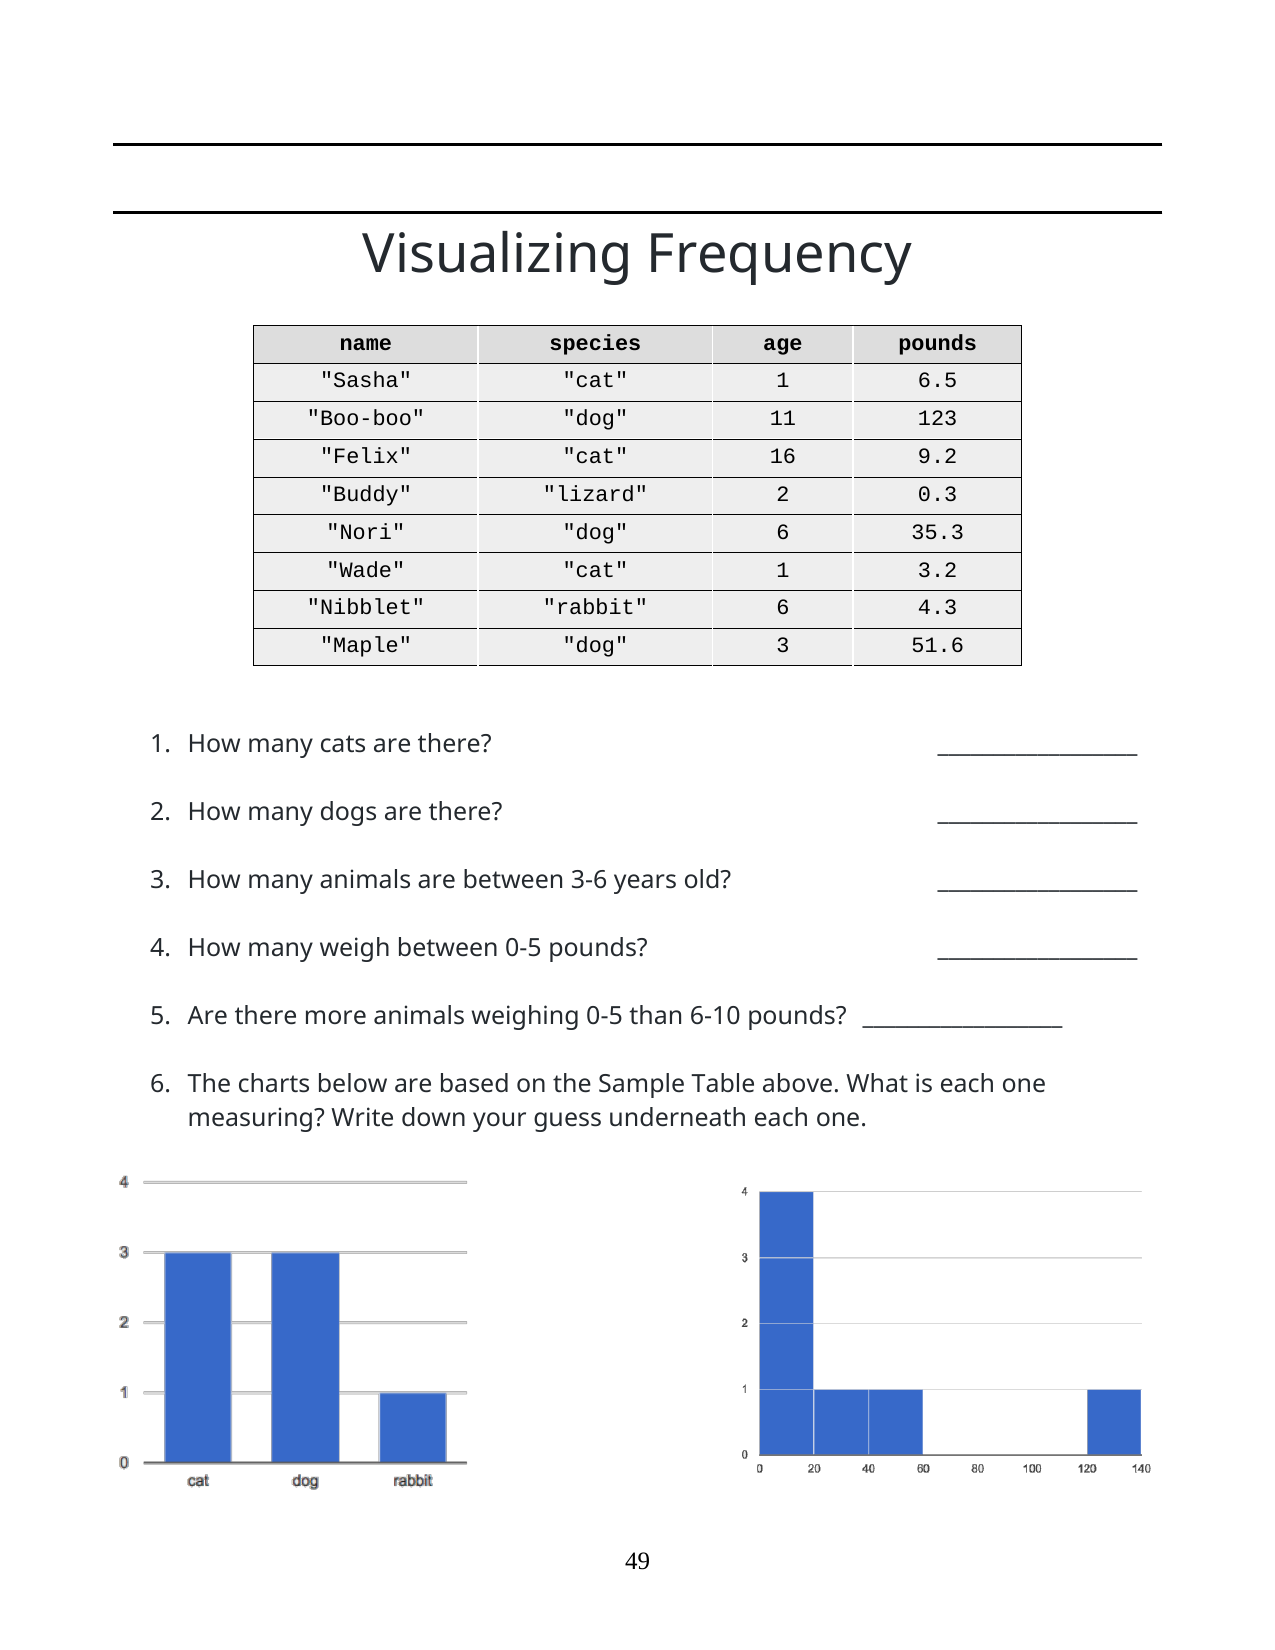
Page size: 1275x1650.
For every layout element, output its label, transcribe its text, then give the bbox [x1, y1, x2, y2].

table_cell 16 [713, 440, 852, 476]
list How many weigh between 0-5 pounds? __________________ [150, 930, 1162, 964]
table_header pounds [854, 326, 1021, 363]
table_cell "dog" [479, 629, 712, 665]
table_cell 1 [713, 364, 852, 401]
subtitle Visualizing Frequency [112, 214, 1162, 288]
table_cell 1 [713, 553, 852, 590]
table_cell 6.5 [854, 364, 1021, 401]
table_header name [254, 326, 477, 363]
table_cell "Nibblet" [254, 591, 477, 628]
table_cell "cat" [479, 364, 712, 401]
table_cell 51.6 [854, 629, 1021, 665]
list How many animals are between 3-6 years old? __________________ [150, 862, 1162, 896]
table_cell 6 [713, 591, 852, 628]
table_cell 9.2 [854, 440, 1021, 476]
table_cell "lizard" [479, 478, 712, 514]
table_cell "Felix" [254, 440, 477, 476]
list Are there more animals weighing 0-5 than 6-10 pounds? __________________ [150, 998, 1162, 1032]
table_cell "Nori" [254, 515, 477, 552]
table_cell "Sasha" [254, 364, 477, 401]
table_cell "Buddy" [254, 478, 477, 514]
table_cell 6 [713, 515, 852, 552]
picture [732, 1168, 1163, 1495]
table_cell "cat" [479, 553, 712, 590]
table_cell 0.3 [854, 478, 1021, 514]
table_cell "dog" [479, 515, 712, 552]
picture [112, 1171, 476, 1495]
table_cell "rabbit" [479, 591, 712, 628]
table_cell 11 [713, 402, 852, 438]
table_cell "Wade" [254, 553, 477, 590]
table_cell 4.3 [854, 591, 1021, 628]
list How many dogs are there? __________________ [150, 793, 1162, 828]
table_cell 3.2 [854, 553, 1021, 590]
list How many cats are there? __________________ [150, 725, 1162, 759]
table_cell "cat" [479, 440, 712, 476]
table_cell 123 [854, 402, 1021, 438]
table_cell 35.3 [854, 515, 1021, 552]
table_cell 2 [713, 478, 852, 514]
table_cell "Boo-boo" [254, 402, 477, 438]
table_cell "Maple" [254, 629, 477, 665]
list The charts below are based on the Sample Table above. What is each one measuring? Write down your guess underneath each one. [150, 1066, 1162, 1134]
table_header species [479, 326, 712, 363]
table_header age [713, 326, 852, 363]
table_cell "dog" [479, 402, 712, 438]
table_cell 3 [713, 629, 852, 665]
